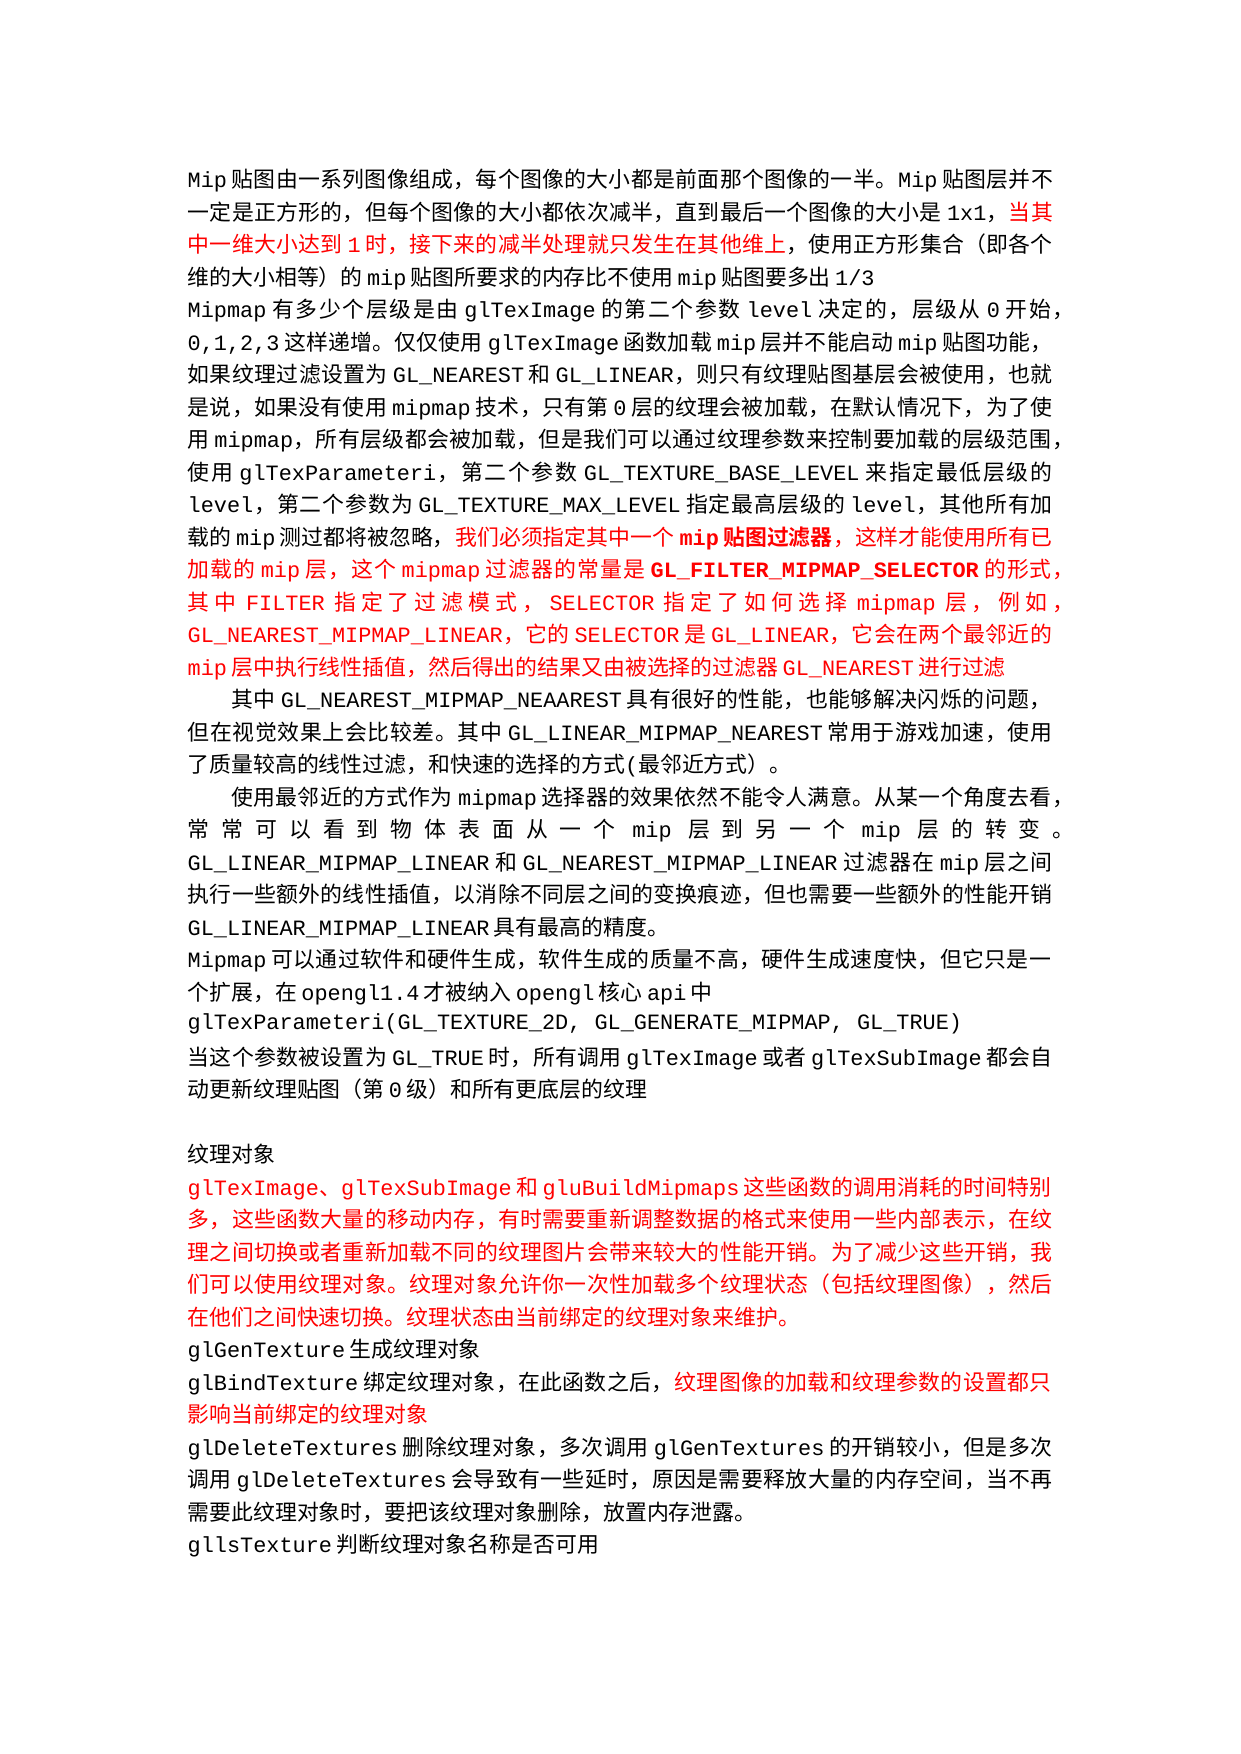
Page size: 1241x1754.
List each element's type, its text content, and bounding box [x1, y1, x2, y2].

text Mipmap可以通过软件和硬件生成，软件生成的质量不高，硬件生成速度快，但它只是一个扩展，在opengl1.4才被纳入opengl核心api中 [187, 942, 1053, 1007]
text 使用最邻近的方式作为mipmap选择器的效果依然不能令人满意。从某一个角度去看，常常可以看到物体表面从一个mip层到另一个mip层的转变。GL_LINEAR_MIPMAP_LINEAR和GL_NEAREST_MIPMAP_LINEAR过滤器在mip层之间执行一些额外的线性插值，以消除不同层之间的变换痕迹，但也需要一些额外的性能开销。GL_LINEAR_MIPMAP_LINEAR具有最高的精度。 [187, 779, 1053, 942]
text 当这个参数被设置为GL_TRUE时，所有调用glTexImage或者glTexSubImage都会自动更新纹理贴图（第0级）和所有更底层的纹理 [187, 1039, 1053, 1104]
text 其中GL_NEAREST_MIPMAP_NEAAREST具有很好的性能，也能够解决闪烁的问题，但在视觉效果上会比较差。其中GL_LINEAR_MIPMAP_NEAREST常用于游戏加速，使用了质量较高的线性过滤，和快速的选择的方式(最邻近方式）。 [187, 682, 1053, 779]
text glTexImage、glTexSubImage和gluBuildMipmaps这些函数的调用消耗的时间特别多，这些函数大量的移动内存，有时需要重新调整数据的格式来使用一些内部表示，在纹理之间切换或者重新加载不同的纹理图片会带来较大的性能开销。为了减少这些开销，我们可以使用纹理对象。纹理对象允许你一次性加载多个纹理状态（包括纹理图像），然后在他们之间快速切换。纹理状态由当前绑定的纹理对象来维护。 [187, 1169, 1053, 1332]
text glDeleteTextures删除纹理对象，多次调用glGenTextures的开销较小，但是多次调用glDeleteTextures会导致有一些延时，原因是需要释放大量的内存空间，当不再需要此纹理对象时，要把该纹理对象删除，放置内存泄露。 [187, 1429, 1053, 1527]
text 纹理对象 [187, 1137, 1053, 1169]
text glGenTexture生成纹理对象 [187, 1332, 1053, 1364]
text glBindTexture绑定纹理对象，在此函数之后，纹理图像的加载和纹理参数的设置都只影响当前绑定的纹理对象 [187, 1364, 1053, 1429]
text Mip贴图由一系列图像组成，每个图像的大小都是前面那个图像的一半。Mip贴图层并不一定是正方形的，但每个图像的大小都依次减半，直到最后一个图像的大小是1x1，当其中一维大小达到1时，接下来的减半处理就只发生在其他维上，使用正方形集合（即各个维的大小相等）的mip贴图所要求的内存比不使用mip贴图要多出1/3 [187, 162, 1053, 292]
text Mipmap有多少个层级是由glTexImage的第二个参数level决定的，层级从0开始，0,1,2,3这样递增。仅仅使用glTexImage函数加载mip层并不能启动mip贴图功能，如果纹理过滤设置为GL_NEAREST和GL_LINEAR，则只有纹理贴图基层会被使用，也就是说，如果没有使用mipmap技术，只有第0层的纹理会被加载，在默认情况下，为了使用mipmap，所有层级都会被加载，但是我们可以通过纹理参数来控制要加载的层级范围，使用glTexParameteri，第二个参数GL_TEXTURE_BASE_LEVEL来指定最低层级的level，第二个参数为GL_TEXTURE_MAX_LEVEL指定最高层级的level，其他所有加载的mip测过都将被忽略，我们必须指定其中一个mip贴图过滤器，这样才能使用所有已加载的mip层，这个mipmap过滤器的常量是GL_FILTER_MIPMAP_SELECTOR的形式，其中FILTER指定了过滤模式，SELECTOR指定了如何选择mipmap层，例如，GL_NEAREST_MIPMAP_LINEAR，它的SELECTOR是GL_LINEAR，它会在两个最邻近的mip层中执行线性插值，然后得出的结果又由被选择的过滤器GL_NEAREST进行过滤 [187, 292, 1053, 682]
text glTexParameteri(GL_TEXTURE_2D, GL_GENERATE_MIPMAP, GL_TRUE) [187, 1007, 1053, 1039]
text gllsTexture判断纹理对象名称是否可用 [187, 1527, 1053, 1559]
